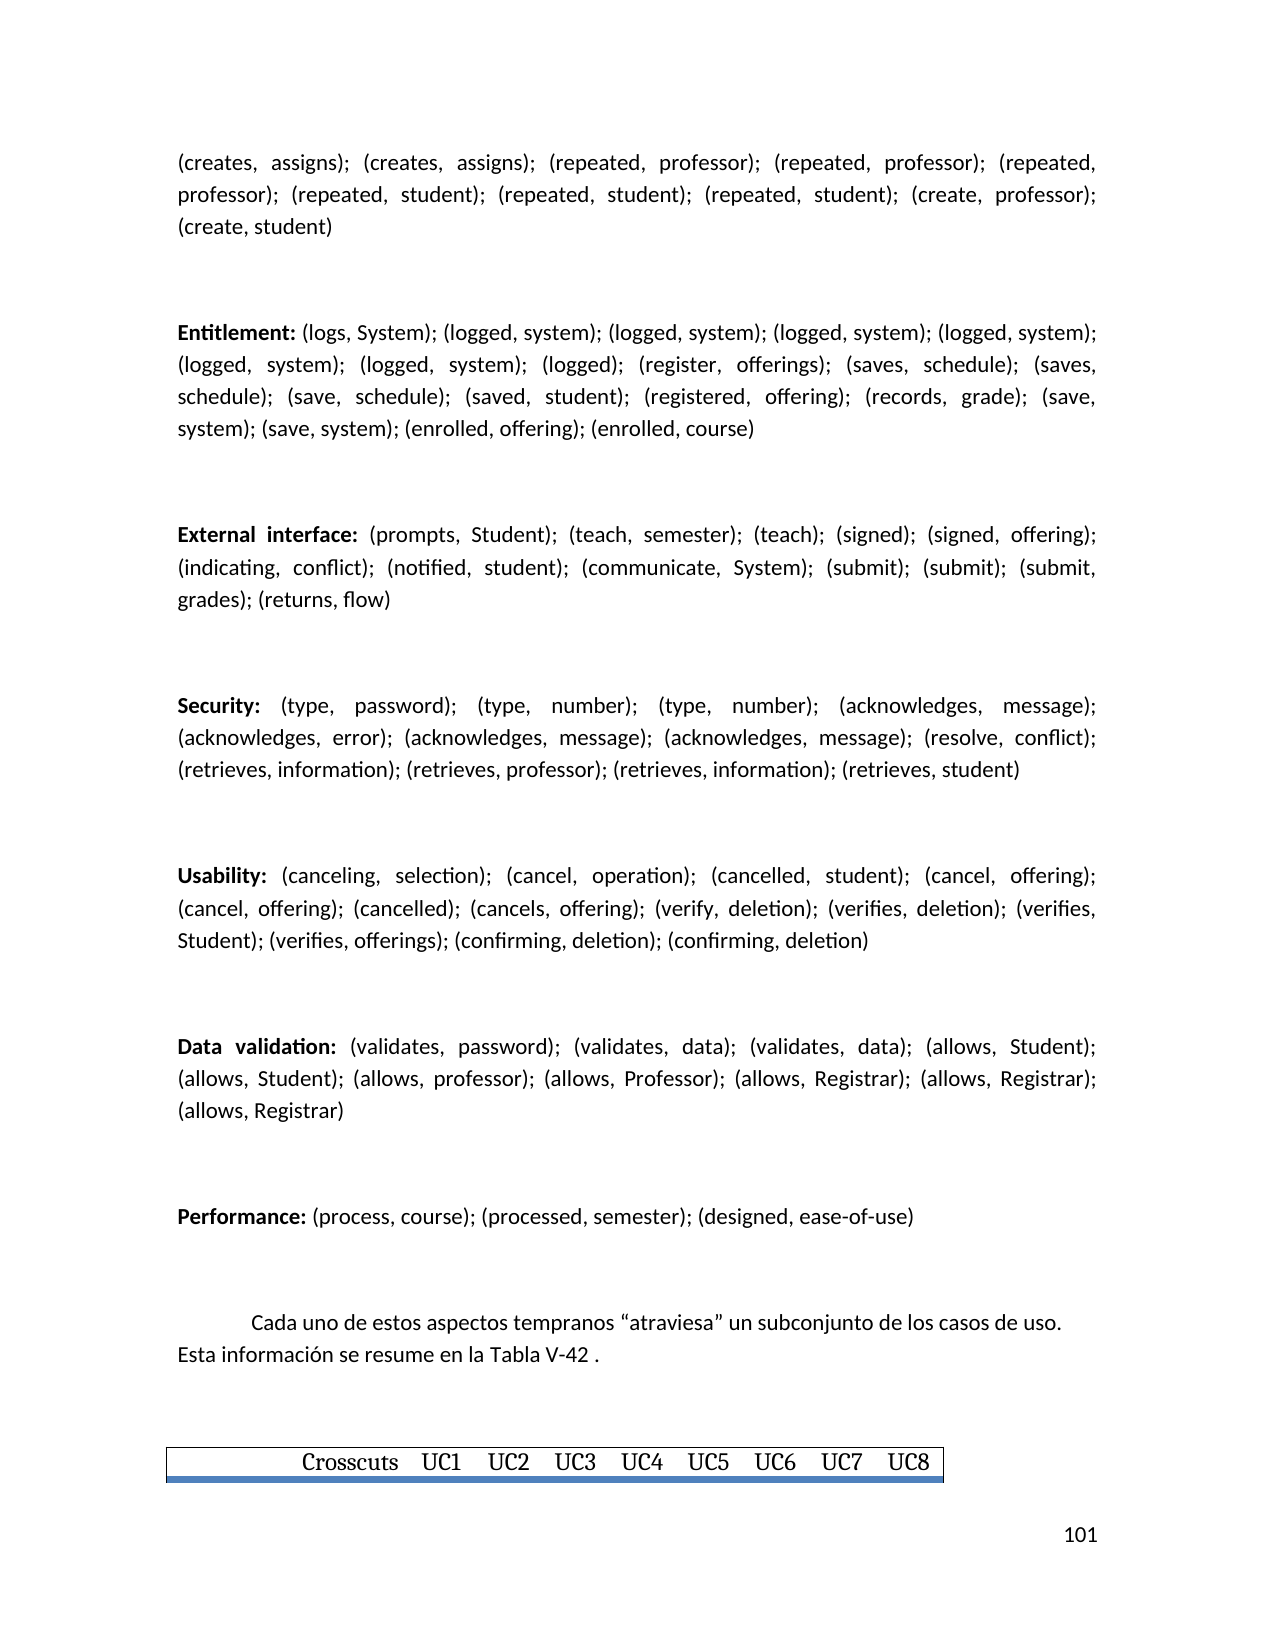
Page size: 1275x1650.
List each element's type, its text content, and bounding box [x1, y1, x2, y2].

text Performance: (process, course); (processed, semester); (designed, ease-of-use) [177, 1202, 1098, 1230]
text External interface: (prompts, Student); (teach, semester); (teach); (signed); (signed, offering); (indicating, conflict); (notified, student); (communicate, System); (submit); (submit); (submit, grades); (returns, flow) [177, 521, 1098, 613]
text Usability: (canceling, selection); (cancel, operation); (cancelled, student); (cancel, offering); (cancel, offering); (cancelled); (cancels, offering); (verify, deletion); (verifies, deletion); (verifies, Student); (verifies, offerings); (confirming, deletion); (confirming, deletion) [177, 861, 1098, 954]
table_header UC2 [476, 1448, 543, 1476]
text Entitlement: (logs, System); (logged, system); (logged, system); (logged, system); (logged, system); (logged, system); (logged, system); (logged); (register, offerings); (saves, schedule); (saves, schedule); (save, schedule); (saved, student); (registered, offering); (records, grade); (save, system); (save, system); (enrolled, offering); (enrolled, course) [177, 318, 1098, 443]
table_header UC5 [676, 1448, 743, 1476]
table_header UC8 [876, 1448, 943, 1476]
table_header UC1 [410, 1448, 476, 1476]
table_header UC6 [743, 1448, 809, 1476]
table_header UC3 [543, 1448, 609, 1476]
table_header UC4 [610, 1448, 676, 1476]
table_header UC7 [810, 1448, 876, 1476]
table_header Crosscuts [167, 1448, 410, 1476]
text Data validation: (validates, password); (validates, data); (validates, data); (allows, Student); (allows, Student); (allows, professor); (allows, Professor); (allows, Registrar); (allows, Registrar); (allows, Registrar) [177, 1032, 1098, 1124]
text Security: (type, password); (type, number); (type, number); (acknowledges, message); (acknowledges, error); (acknowledges, message); (acknowledges, message); (resolve, conflict); (retrieves, information); (retrieves, professor); (retrieves, information); (retrieves, student) [177, 691, 1098, 783]
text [177, 148, 1098, 240]
